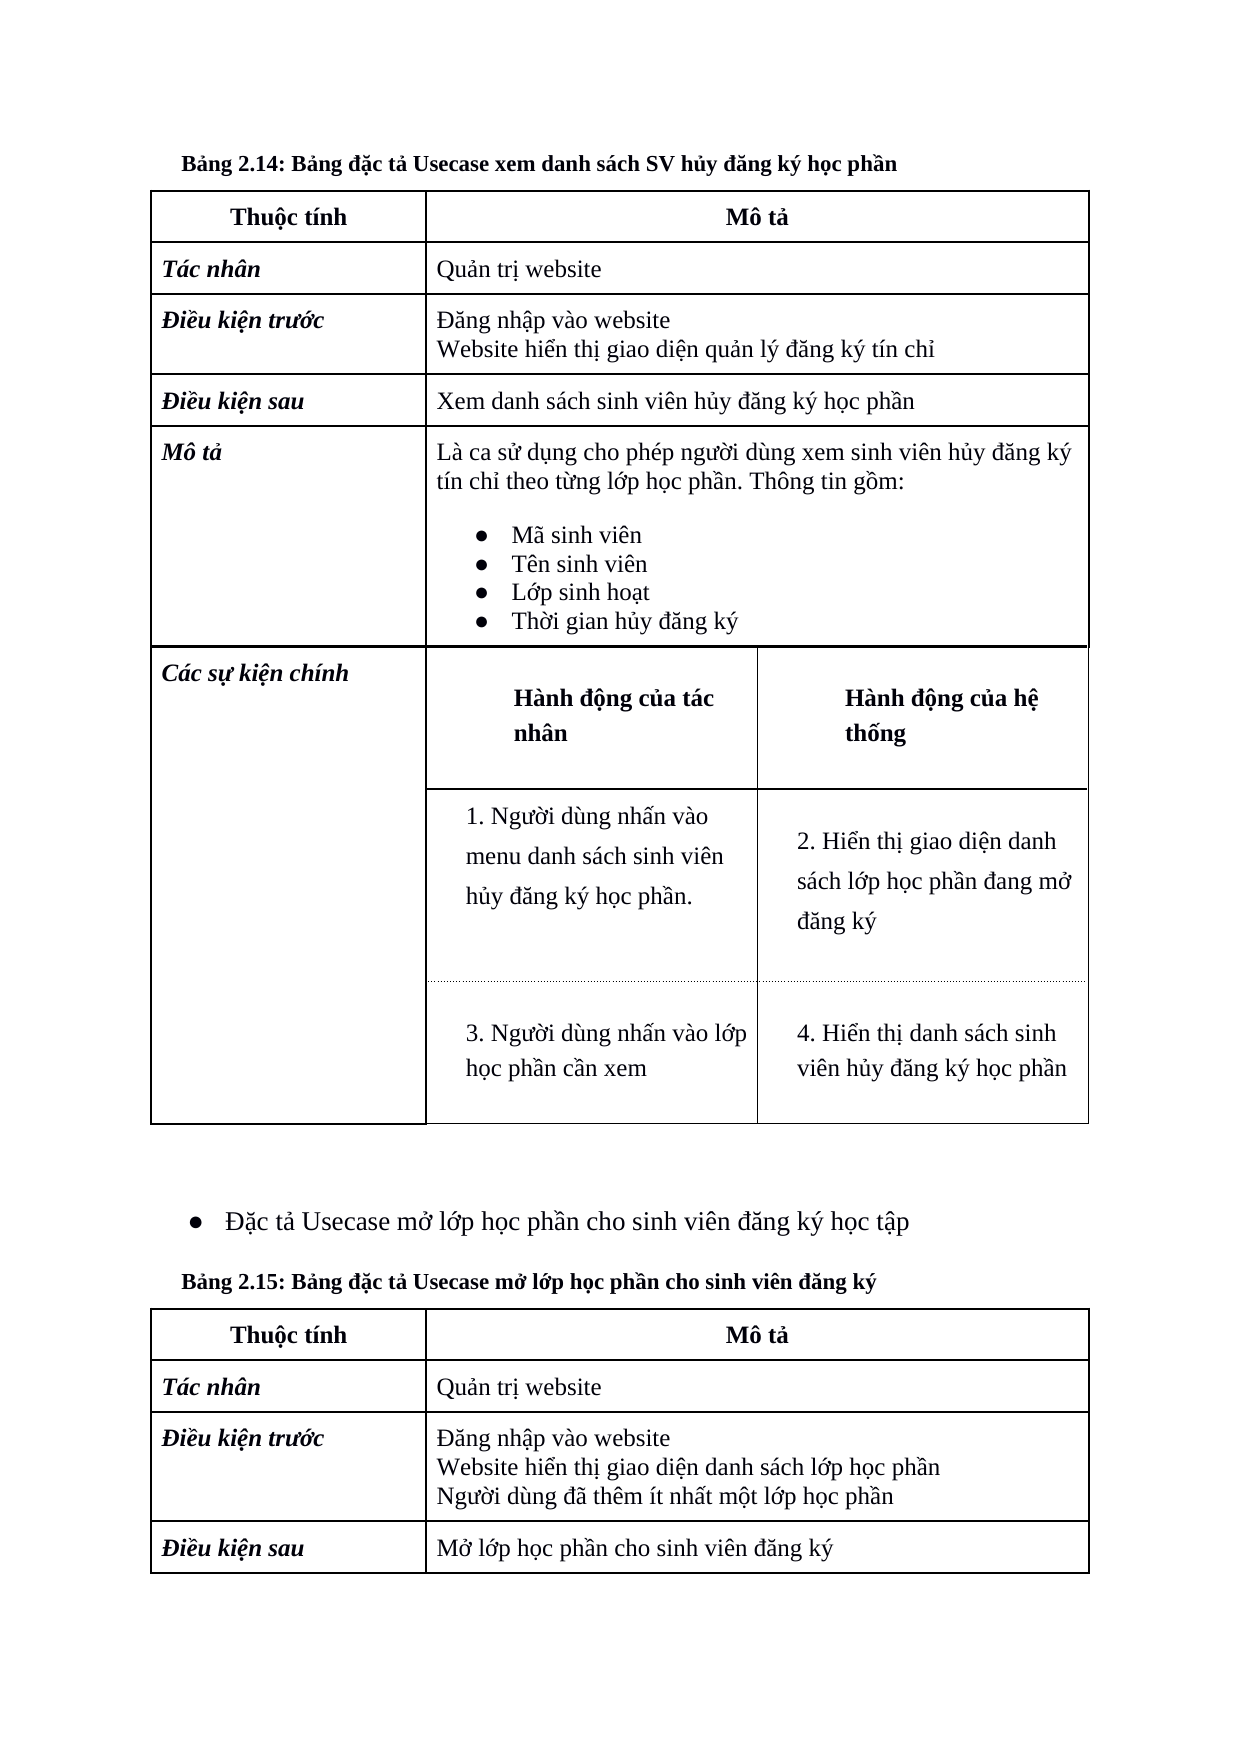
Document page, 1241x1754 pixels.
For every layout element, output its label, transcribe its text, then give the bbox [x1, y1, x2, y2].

table_cell Tác nhân [152, 1361, 425, 1411]
table_cell 1. Người dùng nhấn vào menu danh sách sinh viên hủy đăng ký học phần. [427, 790, 757, 981]
table_header Mô tả [427, 192, 1088, 241]
table_cell Mở lớp học phần cho sinh viên đăng ký [427, 1522, 1088, 1572]
table_cell Xem danh sách sinh viên hủy đăng ký học phần [427, 375, 1088, 425]
table_cell Đăng nhập vào website Website hiển thị giao diện quản lý đăng ký tín chỉ [427, 295, 1088, 373]
table_cell 2. Hiển thị giao diện danh sách lớp học phần đang mở đăng ký [758, 788, 1088, 981]
table_cell Điều kiện trước [152, 1413, 425, 1520]
table_cell Hành động của hệ thống [758, 645, 1088, 788]
list Đặc tả Usecase mở lớp học phần cho sinh viên đăng ký học tập [187, 1205, 1067, 1236]
table_cell Là ca sử dụng cho phép người dùng xem sinh viên hủy đăng ký tín chỉ theo từng lớp học phần. Thông tin gồm: Mã sinh viên Tên sinh viên Lớp sinh hoạt Thời gian hủy đăng ký [427, 427, 1088, 645]
table_header Thuộc tính [152, 192, 425, 241]
subtitle Bảng 2.14: Bảng đặc tả Usecase xem danh sách SV hủy đăng ký học phần [181, 150, 1090, 176]
table_cell Quản trị website [427, 243, 1088, 293]
table_cell Đăng nhập vào website Website hiển thị giao diện danh sách lớp học phần Người dùng đã thêm ít nhất một lớp học phần [427, 1413, 1088, 1520]
table_cell 4. Hiển thị danh sách sinh viên hủy đăng ký học phần [758, 981, 1088, 1123]
table_cell Quản trị website [427, 1361, 1088, 1411]
table_cell Các sự kiện chính [152, 648, 425, 1123]
table_cell Điều kiện sau [152, 375, 425, 425]
table_cell Tác nhân [152, 243, 425, 293]
table_cell Mô tả [152, 427, 425, 645]
table_cell 3. Người dùng nhấn vào lớp học phần cần xem [427, 981, 757, 1123]
table_cell Điều kiện sau [152, 1522, 425, 1572]
table_cell Điều kiện trước [152, 295, 425, 373]
subtitle Bảng 2.15: Bảng đặc tả Usecase mở lớp học phần cho sinh viên đăng ký [181, 1268, 1090, 1294]
table_header Thuộc tính [152, 1310, 425, 1359]
table_cell Hành động của tác nhân [427, 648, 757, 788]
table_header Mô tả [427, 1310, 1088, 1359]
